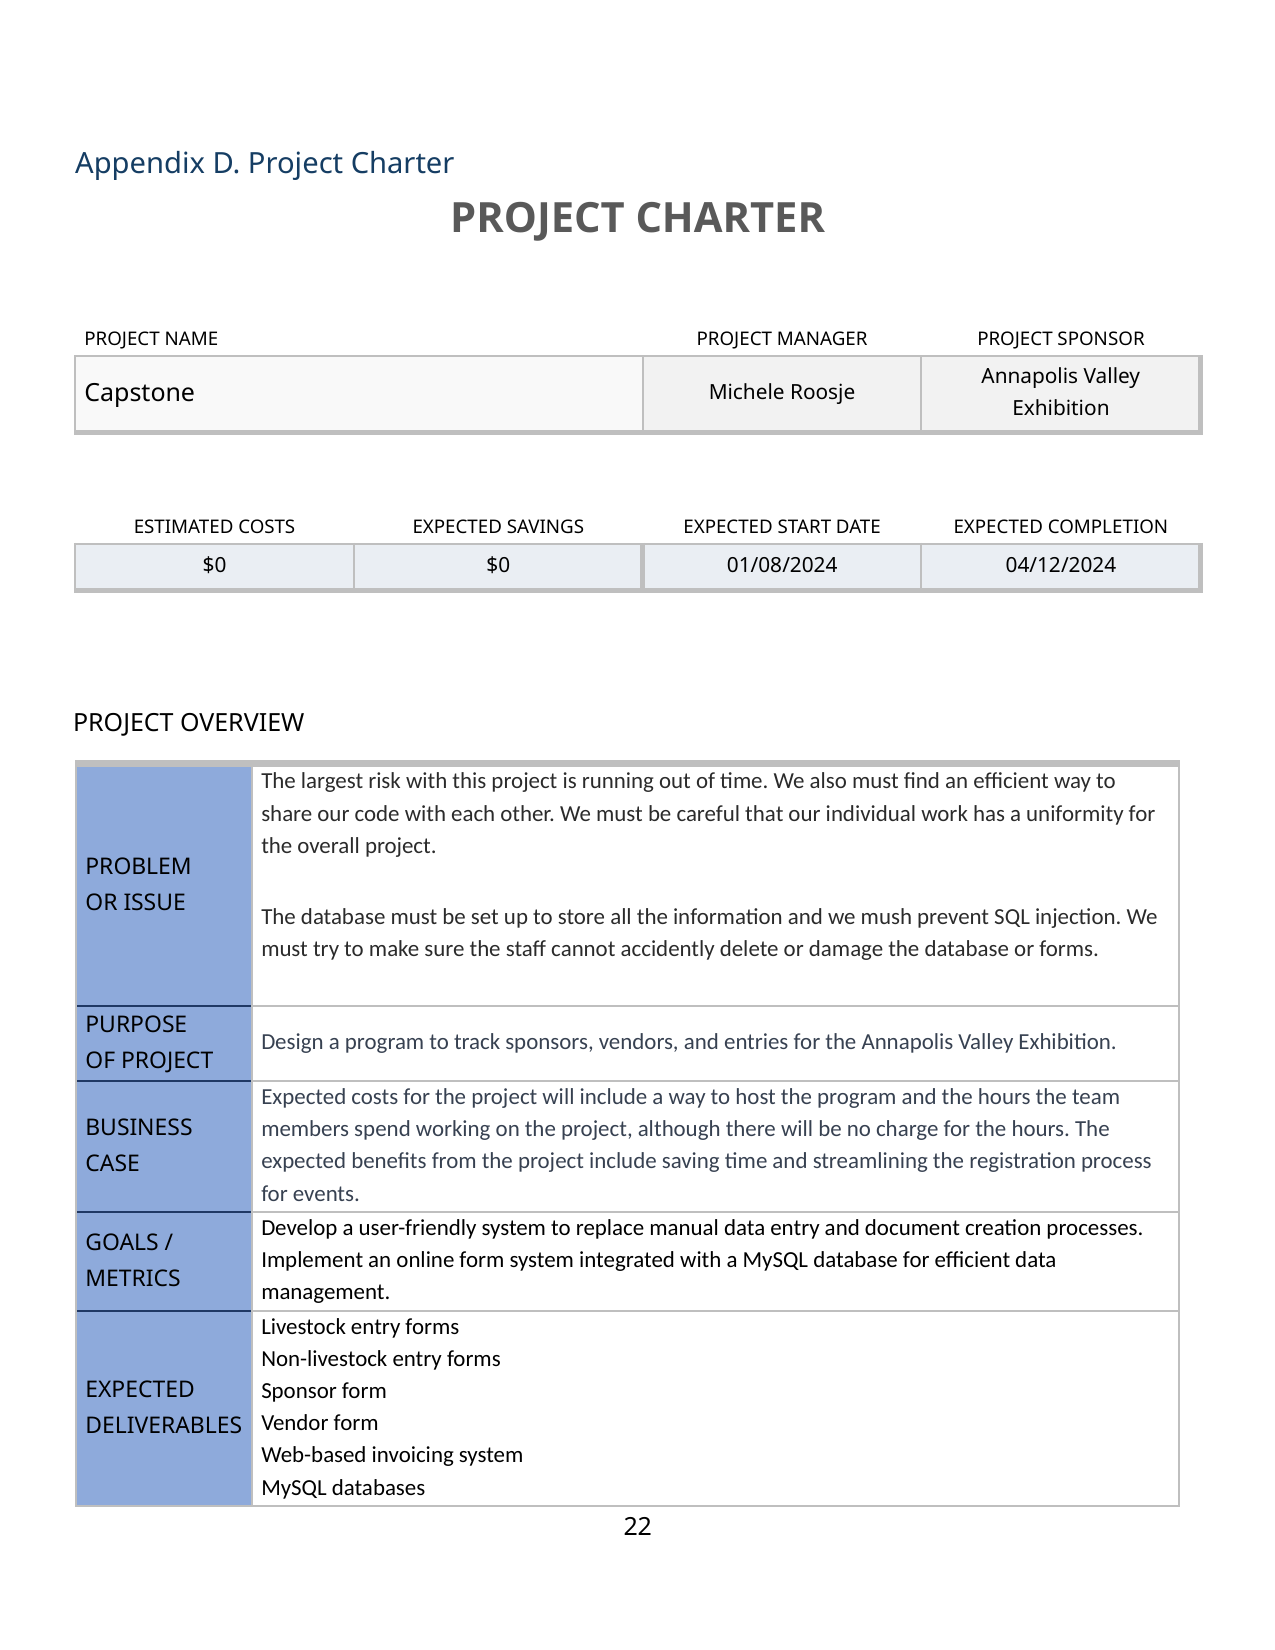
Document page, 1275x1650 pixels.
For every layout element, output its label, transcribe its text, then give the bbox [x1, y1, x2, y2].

text PROJECT CHARTER [73, 187, 1202, 244]
table_header PROJECT MANAGER [643, 325, 921, 355]
table_cell BUSINESS CASE [77, 1082, 251, 1211]
table_cell $0 [76, 545, 353, 588]
table_header The largest risk with this project is running out of time. We also must find an efficient way to share our code with each other. We must be careful that our individual work has a uniformity for the overall project. The database must be set up to store all the information and we mush prevent SQL injection. We must try to make sure the staff cannot accidently delete or damage the database or forms. [253, 767, 1178, 1005]
table_cell ESTIMATED COSTS [75, 435, 354, 543]
table_cell EXPECTED DELIVERABLES [77, 1312, 251, 1505]
table_cell $0 [355, 545, 640, 588]
table_cell EXPECTED COMPLETION [921, 435, 1200, 543]
table_header PROBLEM OR ISSUE [77, 767, 251, 1005]
table_cell Michele Roosje [644, 357, 920, 430]
table_cell Develop a user-friendly system to replace manual data entry and document creation processes. Implement an online form system integrated with a MySQL database for efficient data management. [253, 1213, 1178, 1310]
table_header PROJECT NAME [75, 325, 643, 355]
table_cell Annapolis Valley Exhibition [922, 357, 1198, 430]
table_cell PURPOSE OF PROJECT [77, 1007, 251, 1080]
table_cell EXPECTED START DATE [643, 435, 921, 543]
table_header PROJECT SPONSOR [921, 325, 1200, 355]
table_cell Design a program to track sponsors, vendors, and entries for the Annapolis Valley Exhibition. [253, 1007, 1178, 1080]
table_cell 01/08/2024 [645, 545, 920, 588]
table_cell Capstone [76, 357, 642, 430]
table_cell GOALS / METRICS [77, 1213, 251, 1310]
table_cell Livestock entry forms Non-livestock entry forms Sponsor form Vendor form Web-based invoicing system MySQL databases [253, 1312, 1178, 1505]
table_cell Expected costs for the project will include a way to host the program and the hours the team members spend working on the project, although there will be no charge for the hours. The expected benefits from the project include saving time and streamlining the registration process for events. [253, 1082, 1178, 1211]
text PROJECT OVERVIEW [73, 704, 1202, 738]
table_cell EXPECTED SAVINGS [354, 435, 643, 543]
subtitle Appendix D. Project Charter [75, 142, 1200, 182]
table_cell 04/12/2024 [922, 545, 1198, 588]
